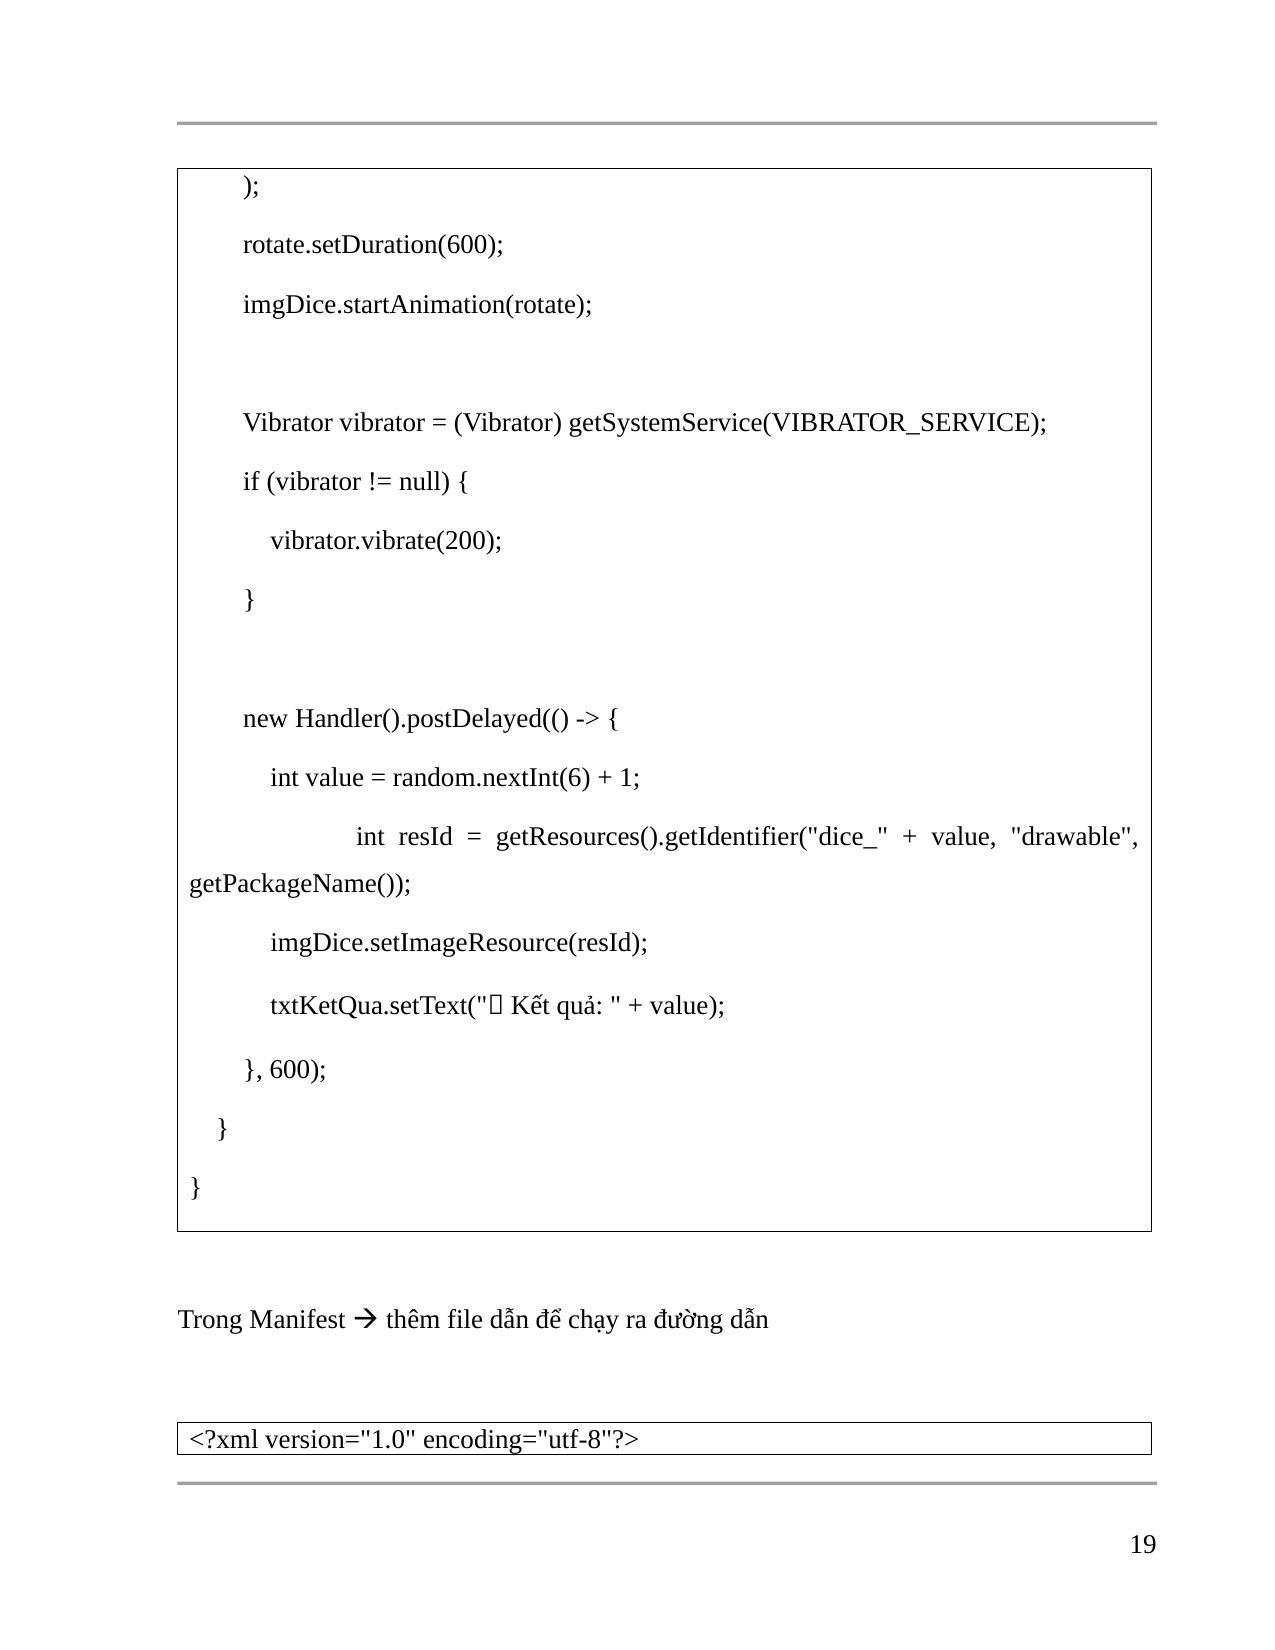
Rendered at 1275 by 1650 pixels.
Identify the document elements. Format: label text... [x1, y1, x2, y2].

text Trong Manifest thêm file dẫn để chạy ra đường dẫn [177, 1303, 1156, 1334]
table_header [178, 1423, 1151, 1454]
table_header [178, 169, 1151, 1231]
